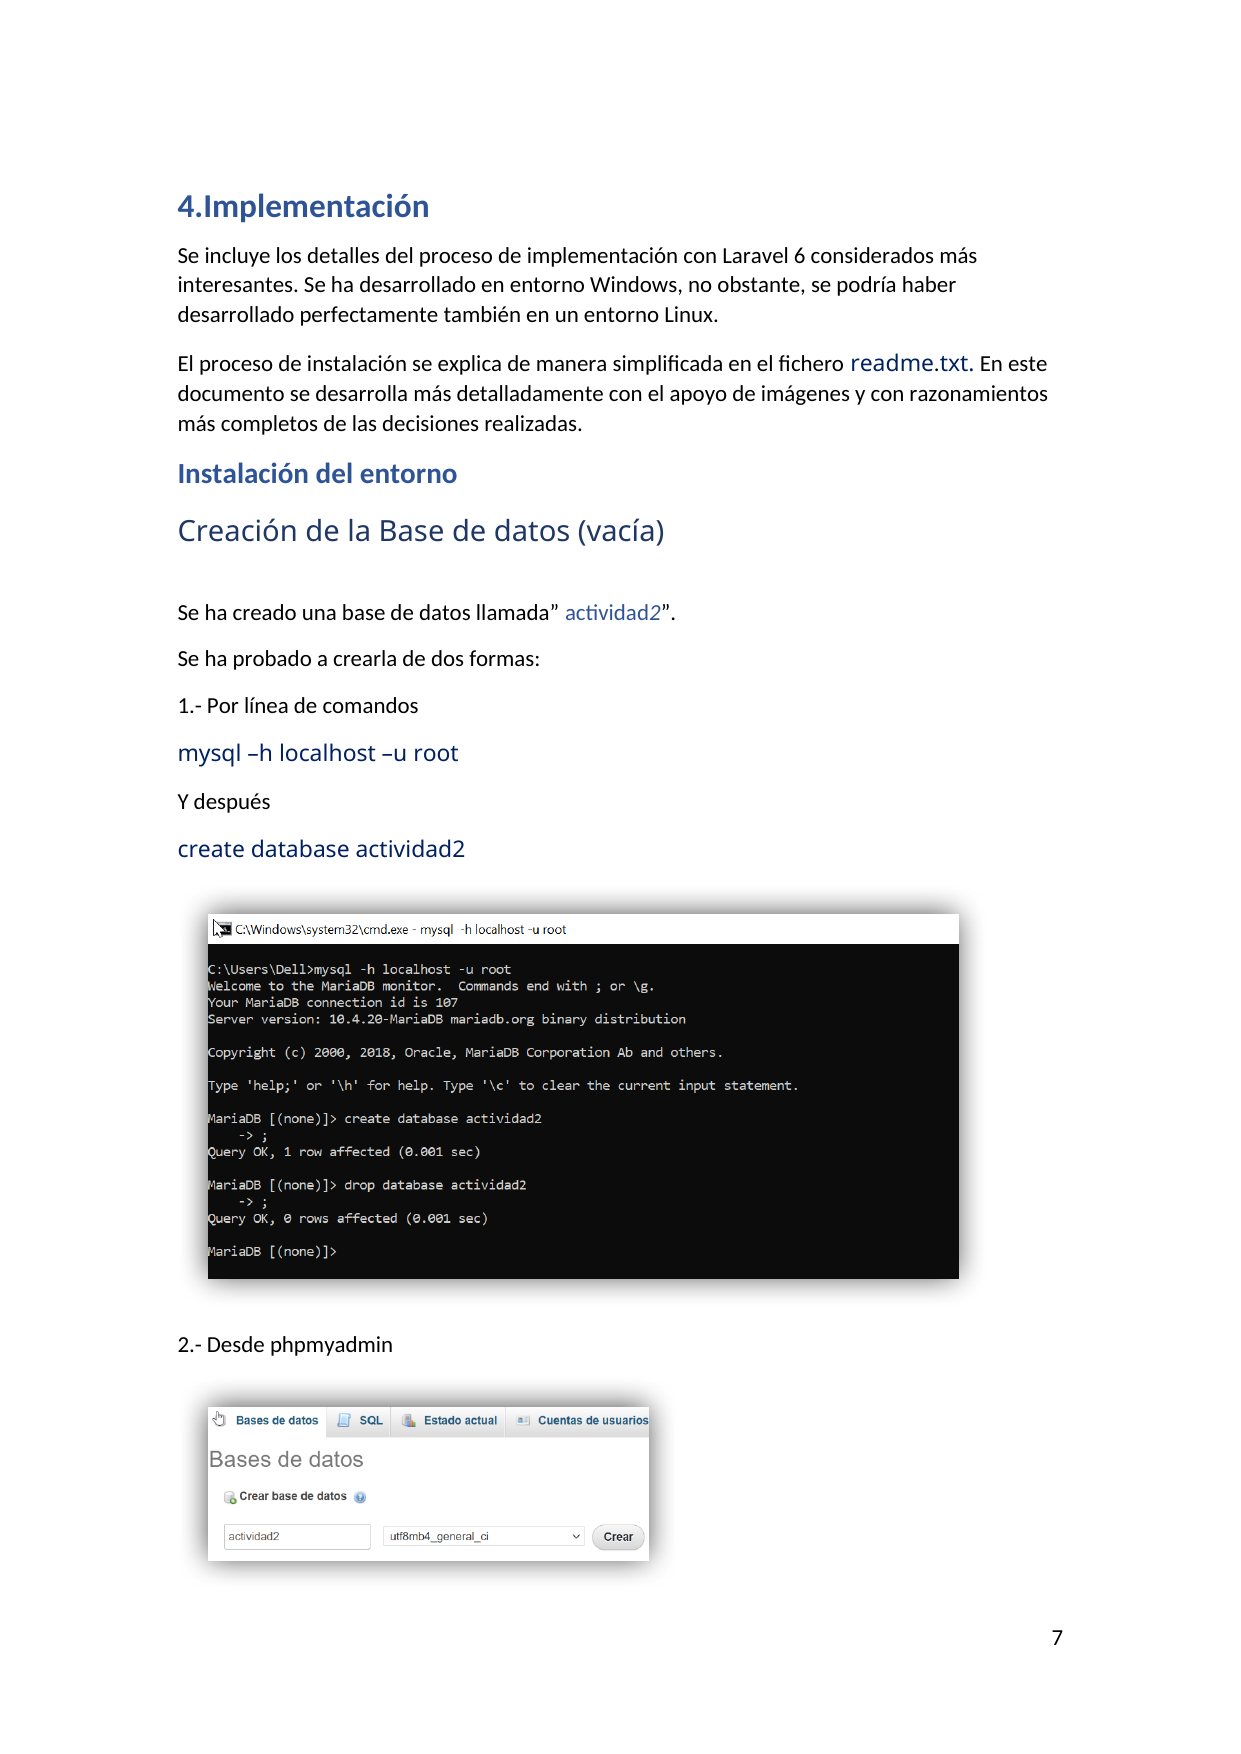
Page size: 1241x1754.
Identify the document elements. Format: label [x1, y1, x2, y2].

picture [208, 914, 959, 1279]
picture [208, 1407, 649, 1561]
